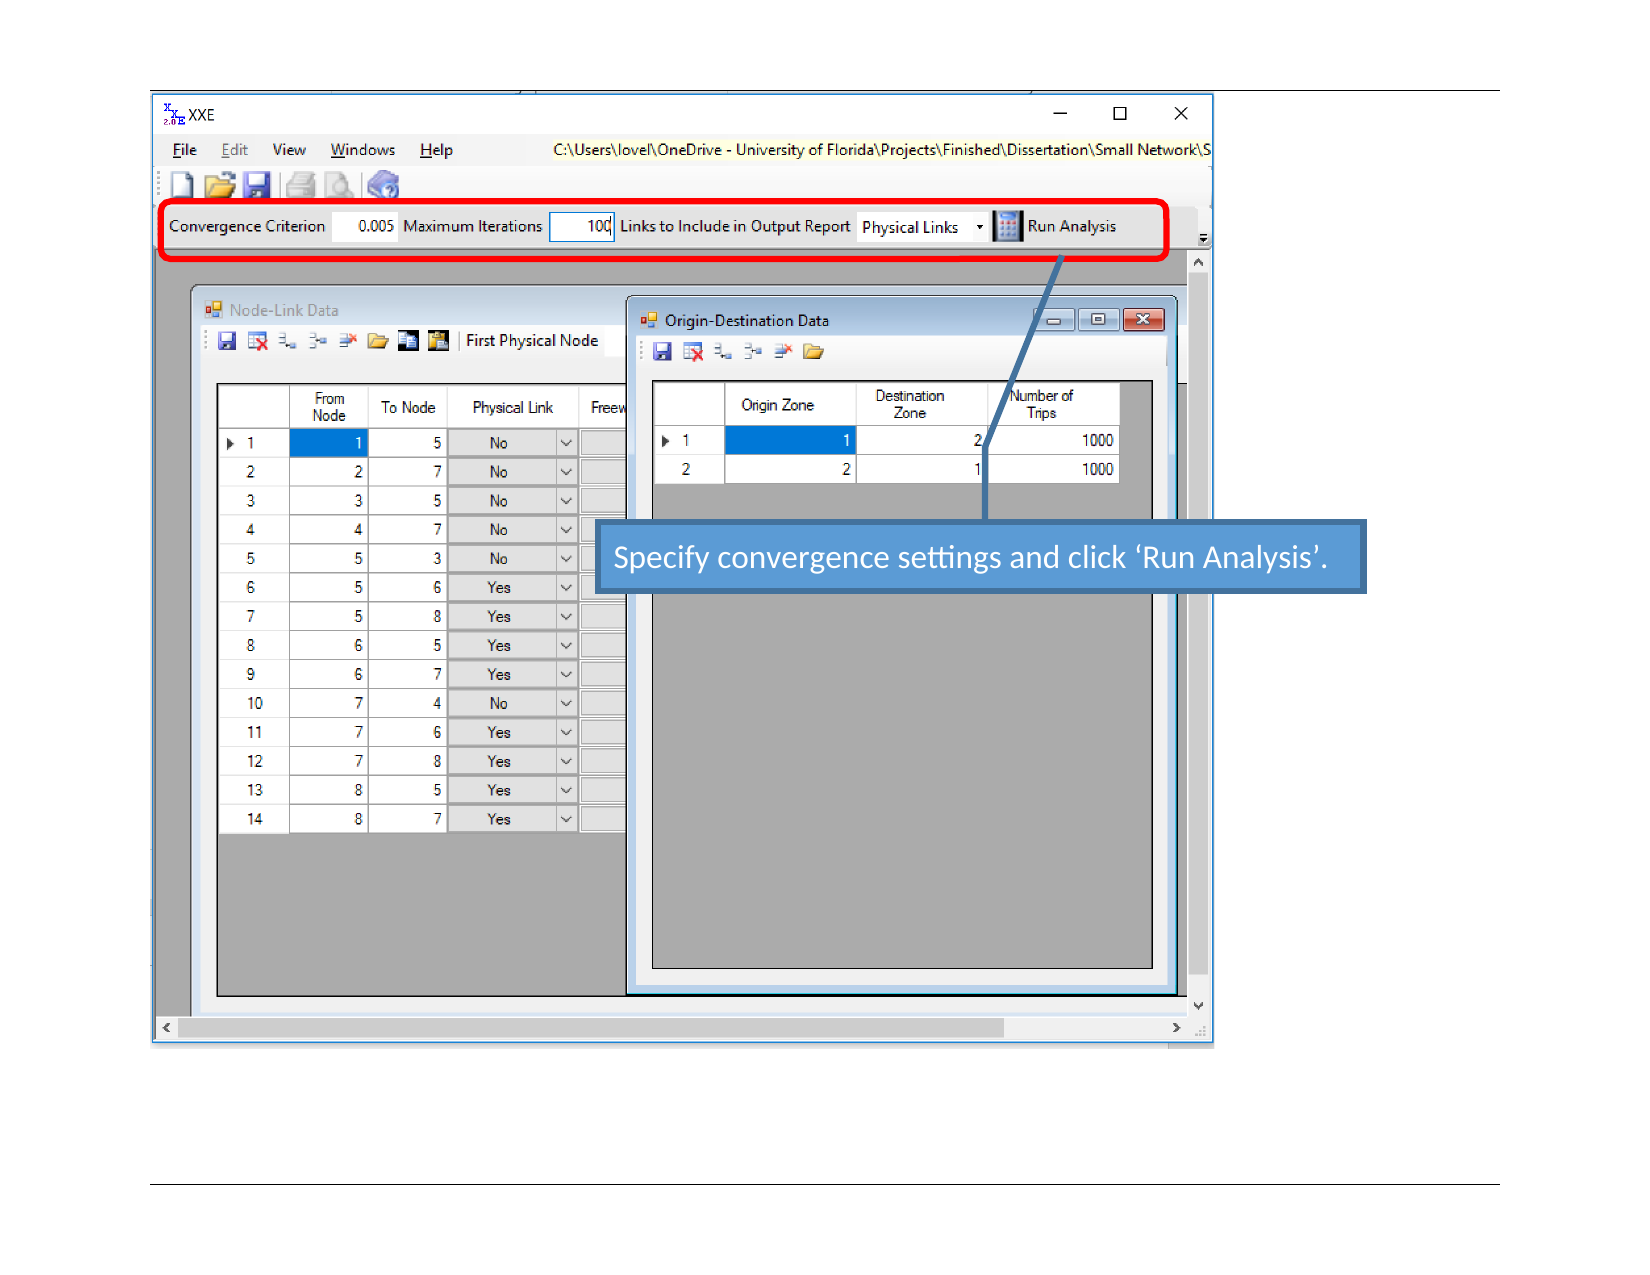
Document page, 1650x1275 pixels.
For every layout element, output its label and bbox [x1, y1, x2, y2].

picture [150, 91, 1215, 1049]
picture [164, 205, 1163, 255]
